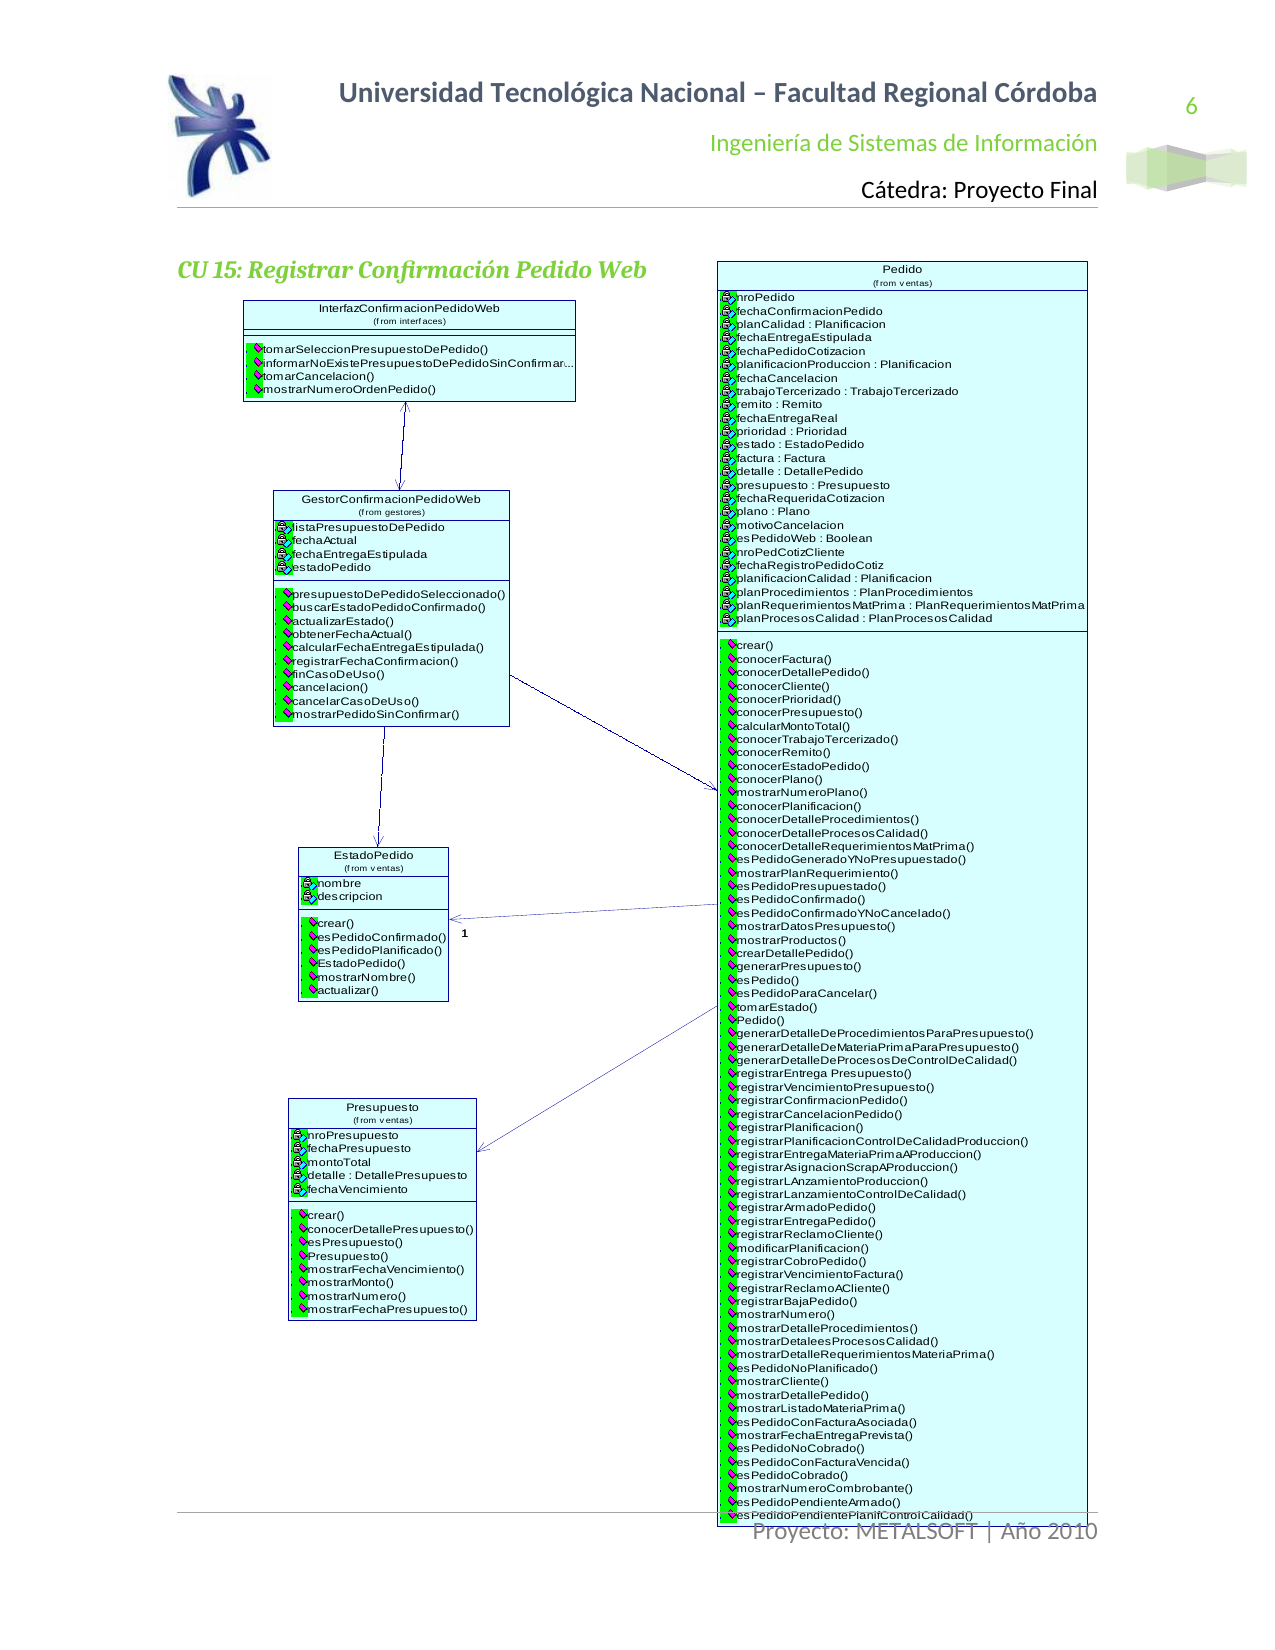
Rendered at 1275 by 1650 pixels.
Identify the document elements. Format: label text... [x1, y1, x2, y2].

picture [167, 74, 272, 199]
text CU 15: Registrar Confirmación Pedido Web [177, 256, 1098, 284]
